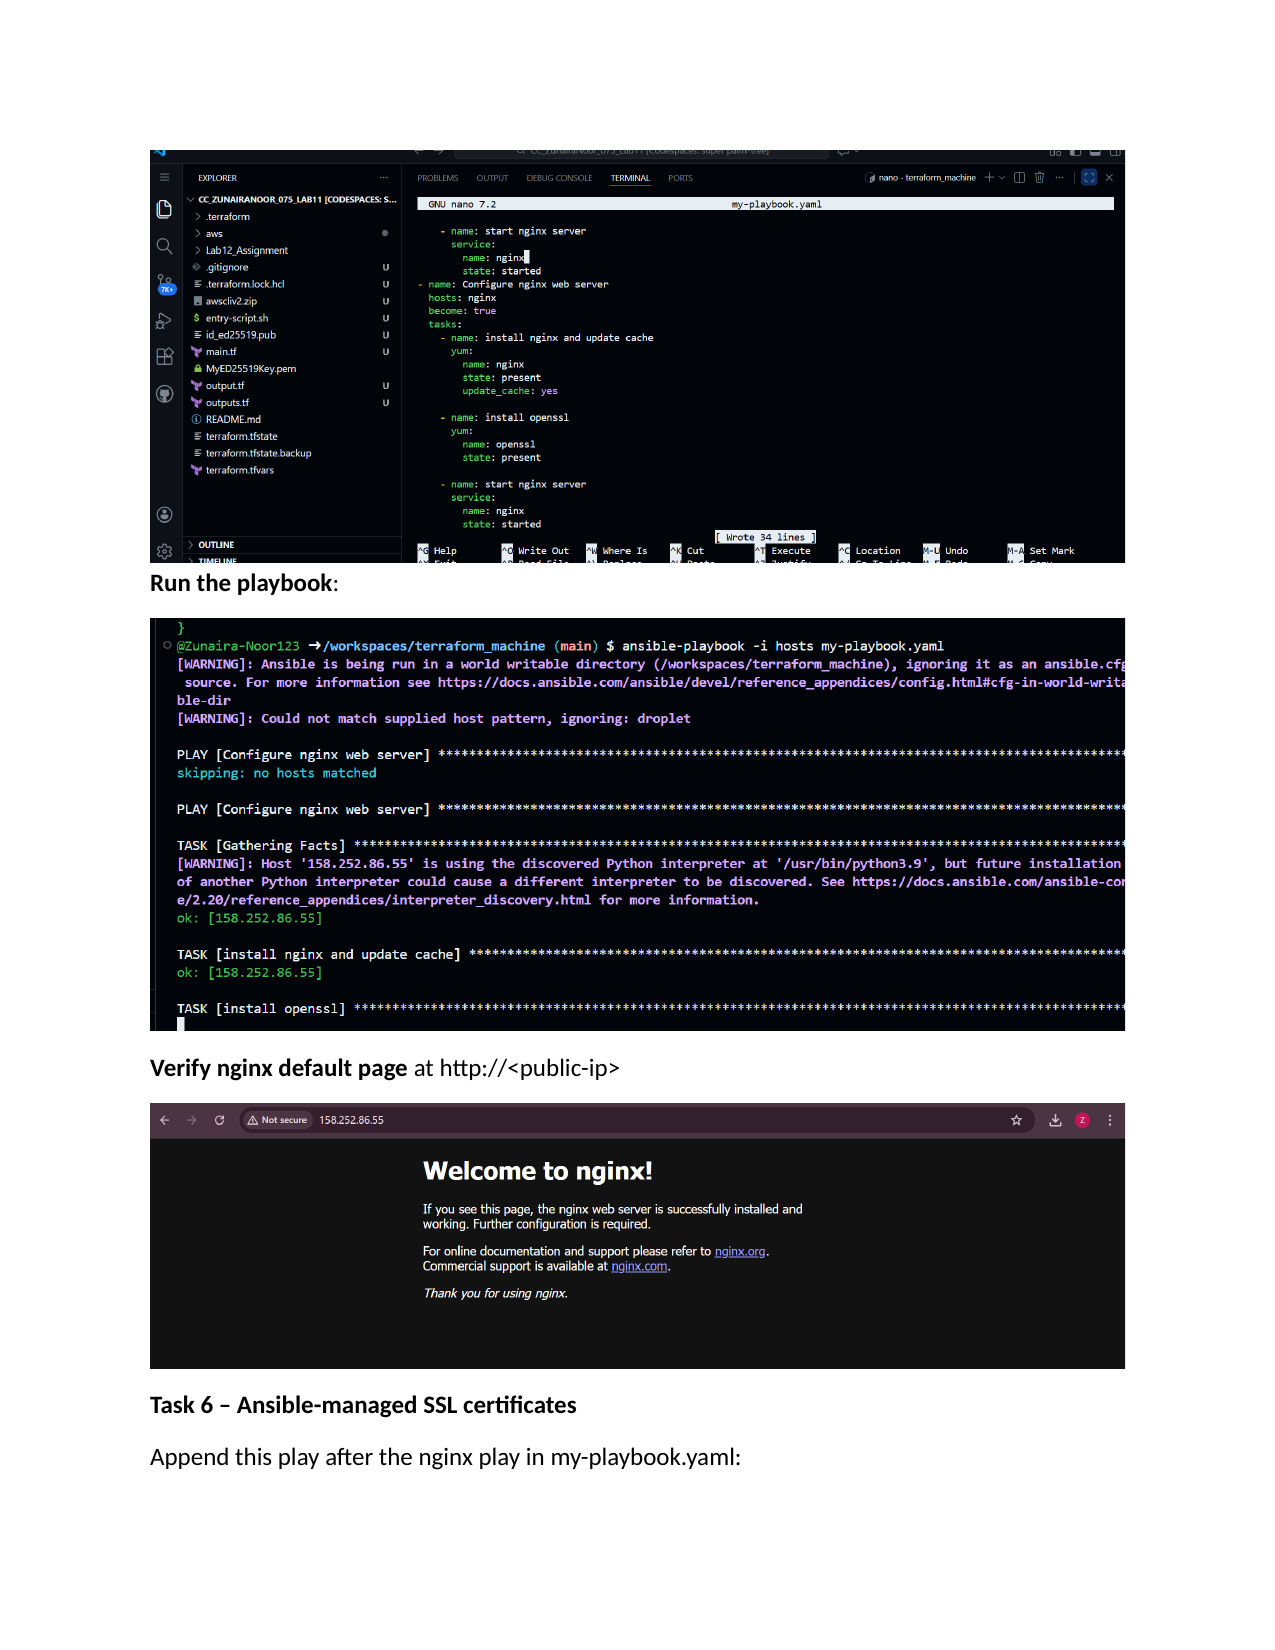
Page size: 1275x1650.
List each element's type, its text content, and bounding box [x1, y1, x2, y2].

text Run the playbook: [150, 563, 1125, 597]
text Append this play after the nginx play in my-playbook.yaml: [150, 1441, 1125, 1471]
text Task 6 – Ansible-managed SSL certificates [150, 1389, 1125, 1420]
picture [150, 1103, 1125, 1369]
picture [150, 150, 1125, 563]
text Verify nginx default page at http://<public-ip> [150, 1052, 1125, 1083]
picture [150, 618, 1125, 1031]
